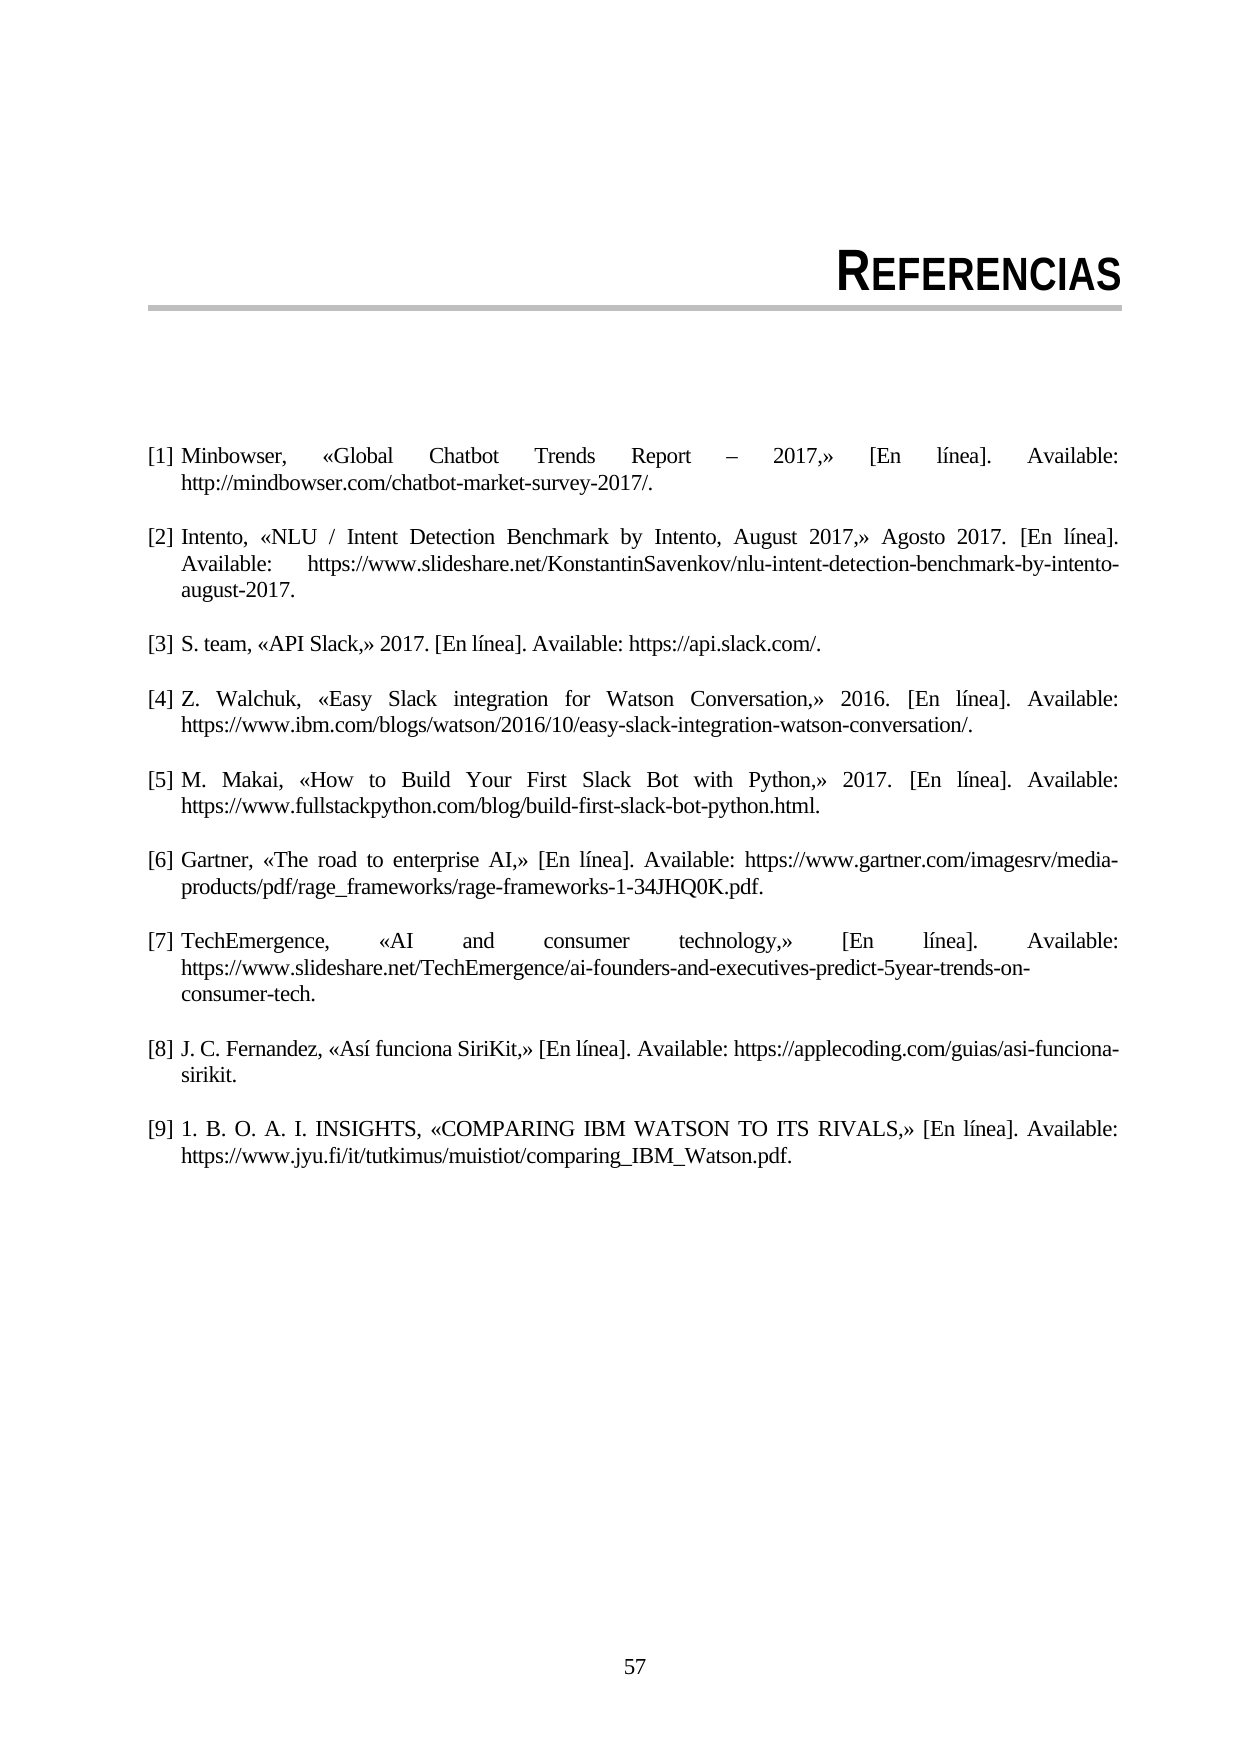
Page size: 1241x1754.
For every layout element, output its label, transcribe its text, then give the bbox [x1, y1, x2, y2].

subtitle Referencias [148, 236, 1122, 305]
